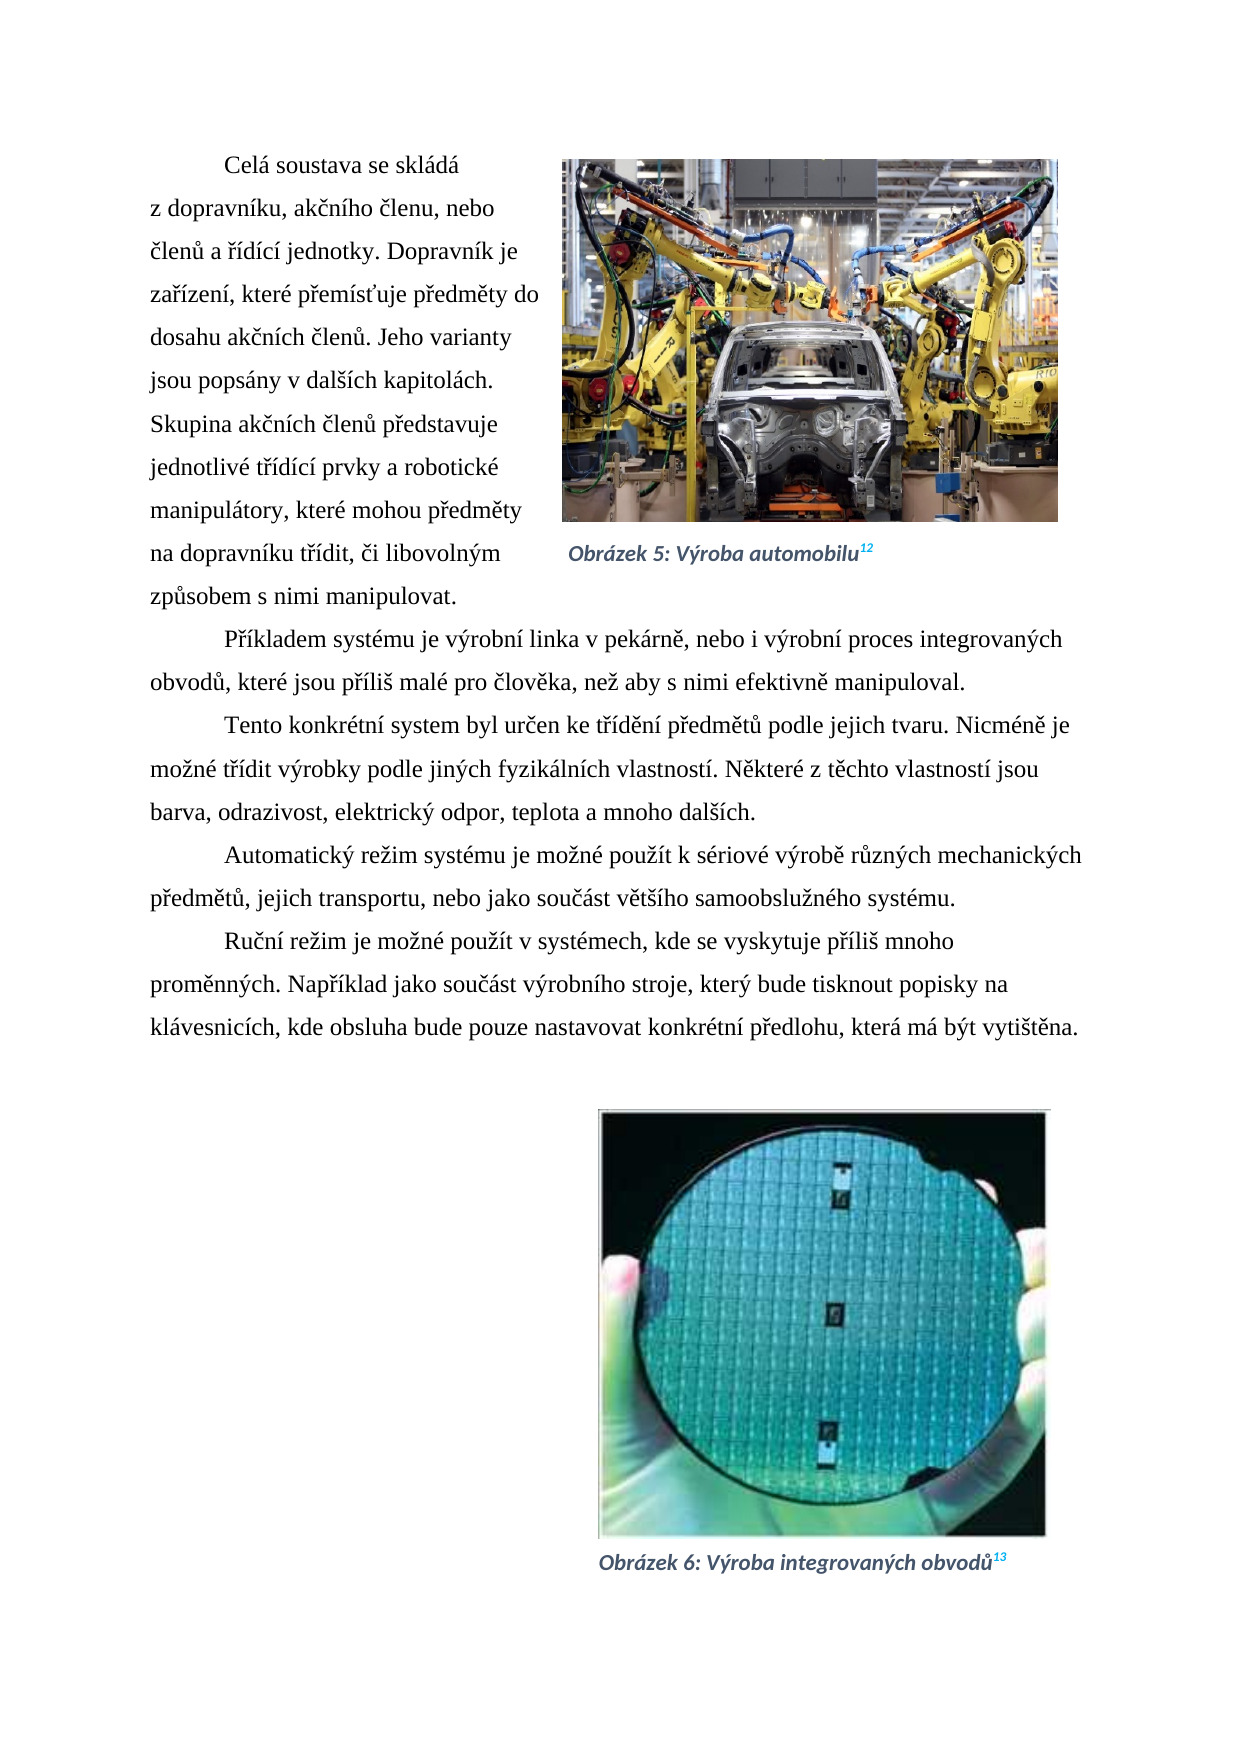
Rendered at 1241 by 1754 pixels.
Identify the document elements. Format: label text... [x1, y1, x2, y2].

text Tento konkrétní system byl určen ke třídění předmětů podle jejich tvaru. Nicméně je možné třídit výrobky podle jiných fyzikálních vlastností. Některé z těchto vlastností jsou barva, odrazivost, elektrický odpor, teplota a mnoho dalších. [150, 711, 1090, 826]
text Celá soustava se skládá z dopravníku, akčního členu, nebo členů a řídící jednotky. Dopravník je zařízení, které přemísťuje předměty do dosahu akčních členů. Jeho varianty jsou popsány v dalších kapitolách. Skupina akčních členů představuje jednotlivé třídící prvky a robotické manipulátory, které mohou předměty na dopravníku třídit, či libovolným způsobem s nimi manipulovat. [150, 150, 1090, 610]
text Příkladem systému je výrobní linka v pekárně, nebo i výrobní proces integrovaných obvodů, které jsou příliš malé pro člověka, než aby s nimi efektivně manipuloval. [150, 624, 1090, 696]
picture [598, 1109, 1051, 1539]
text Automatický režim systému je možné použít k sériové výrobě různých mechanických předmětů, jejich transportu, nebo jako součást většího samoobslužného systému. [150, 840, 1090, 912]
text Ruční režim je možné použít v systémech, kde se vyskytuje příliš mnoho proměnných. Například jako součást výrobního stroje, který bude tisknout popisky na klávesnicích, kde obsluha bude pouze nastavovat konkrétní předlohu, která má být vytištěna. [150, 926, 1090, 1041]
